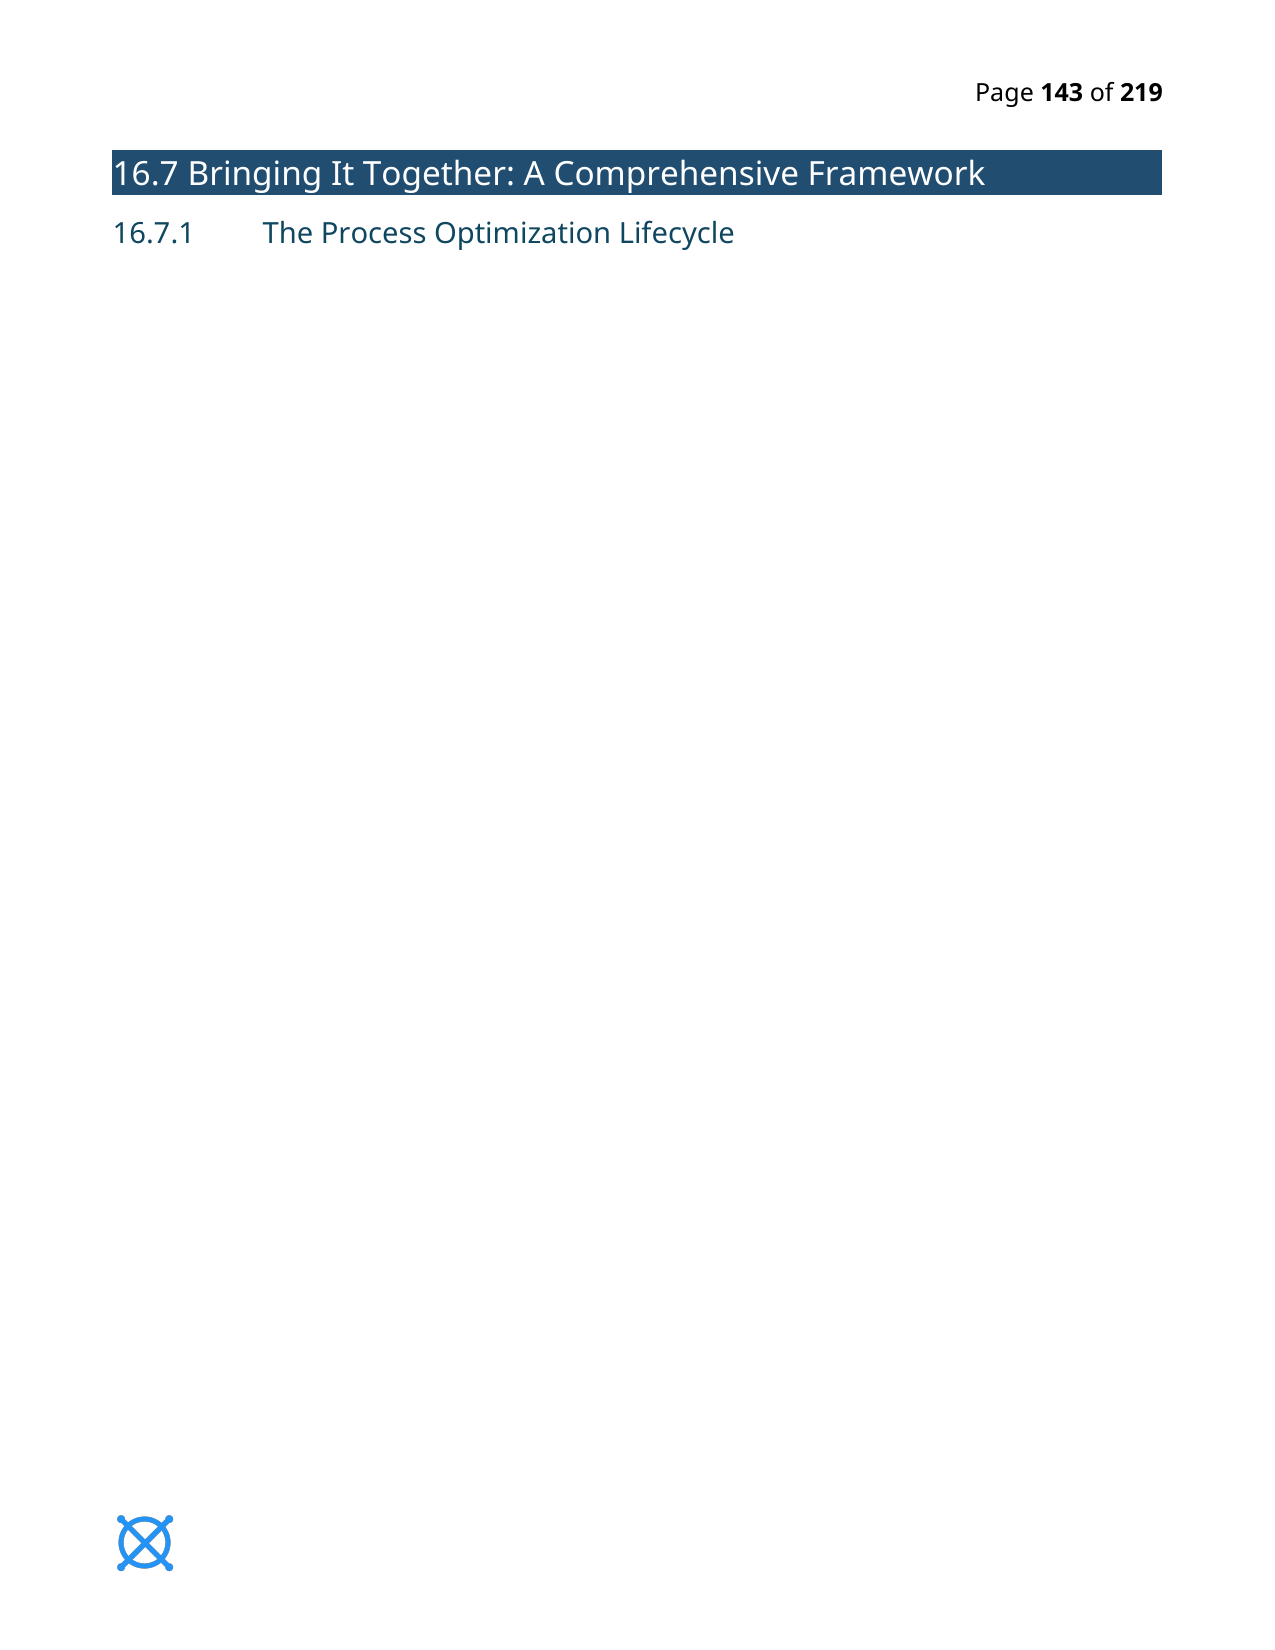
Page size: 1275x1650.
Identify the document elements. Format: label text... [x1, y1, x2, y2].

subtitle The Process Optimization Lifecycle [112, 212, 1162, 252]
subtitle Bringing It Together: A Comprehensive Framework [112, 150, 1162, 195]
picture [112, 1511, 177, 1575]
